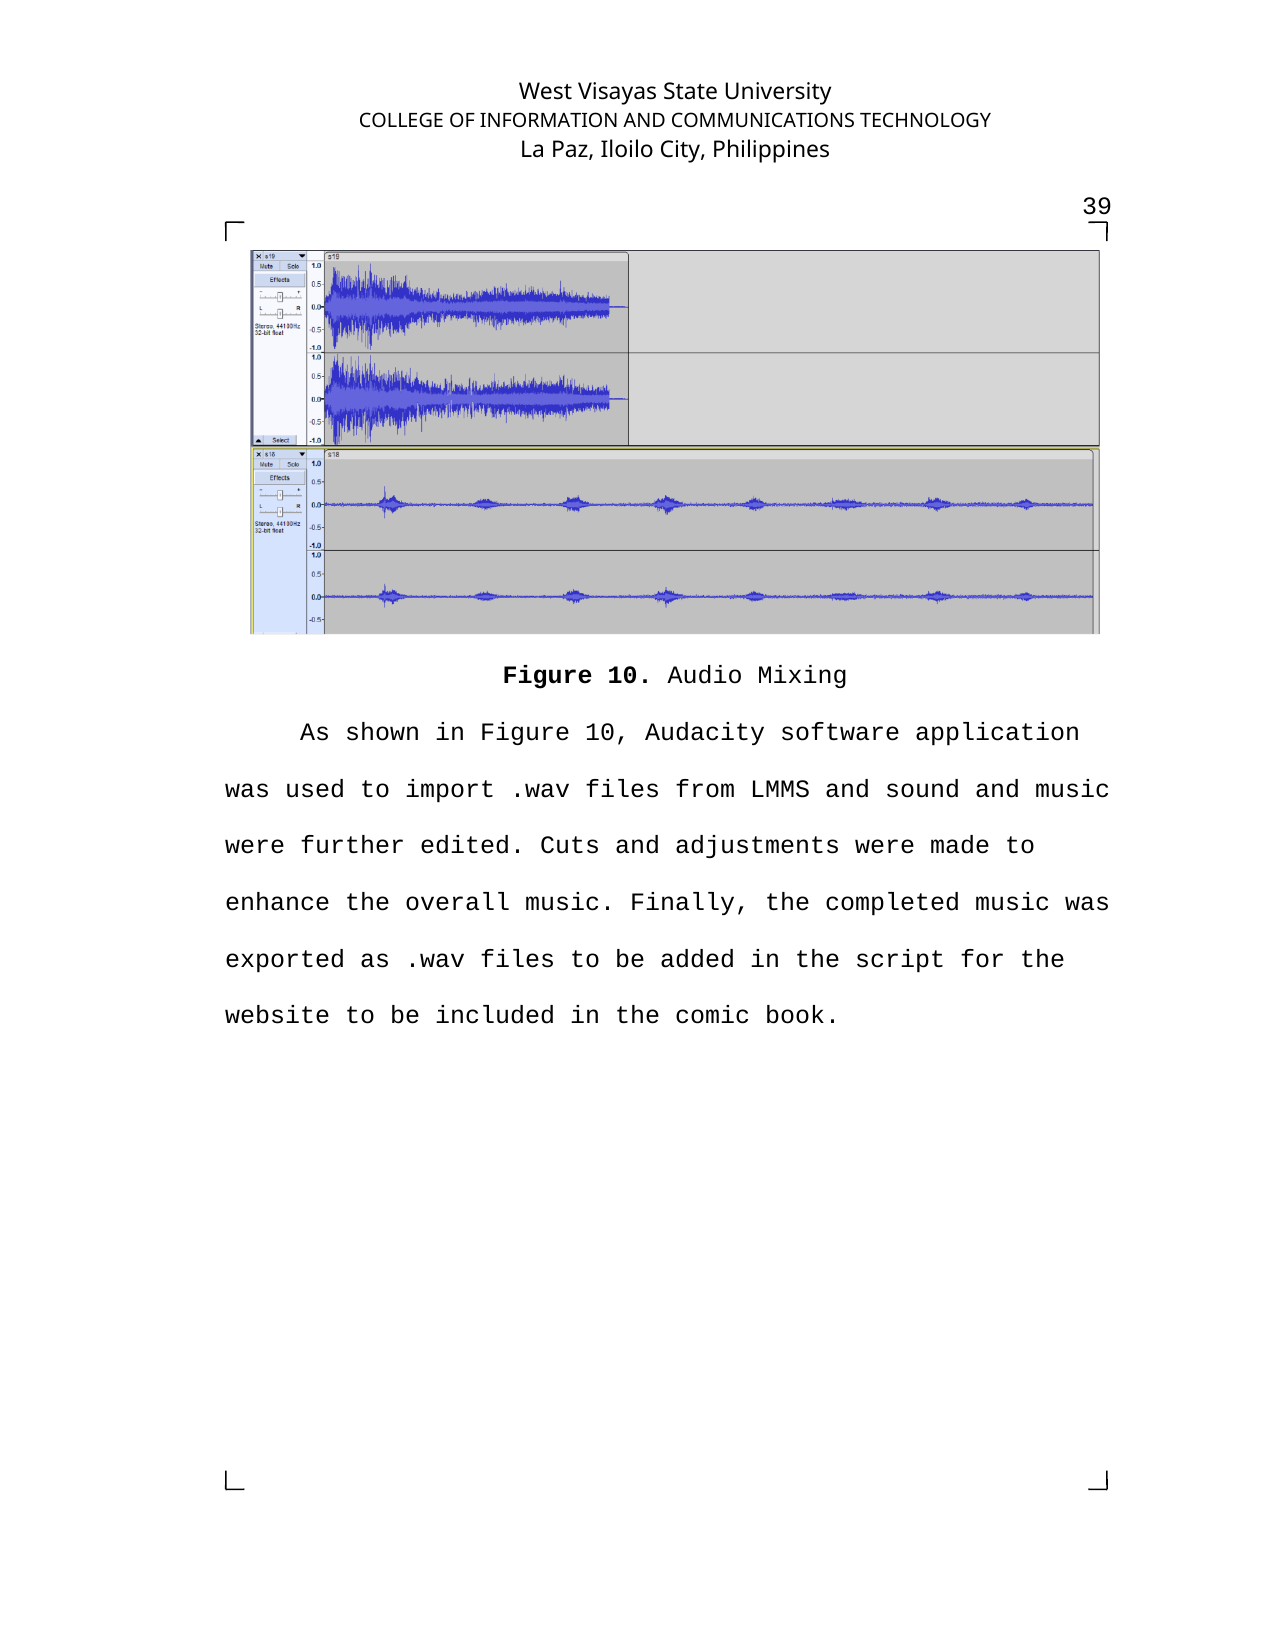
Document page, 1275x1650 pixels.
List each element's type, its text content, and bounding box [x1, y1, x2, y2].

text Figure 10. Audio Mixing [225, 663, 1125, 691]
picture [250, 250, 1100, 635]
text As shown in Figure 10, Audacity software application was used to import .wav files from LMMS and sound and music were further edited. Cuts and adjustments were made to enhance the overall music. Finally, the completed music was exported as .wav files to be added in the script for the website to be included in the comic book. [225, 720, 1125, 1031]
